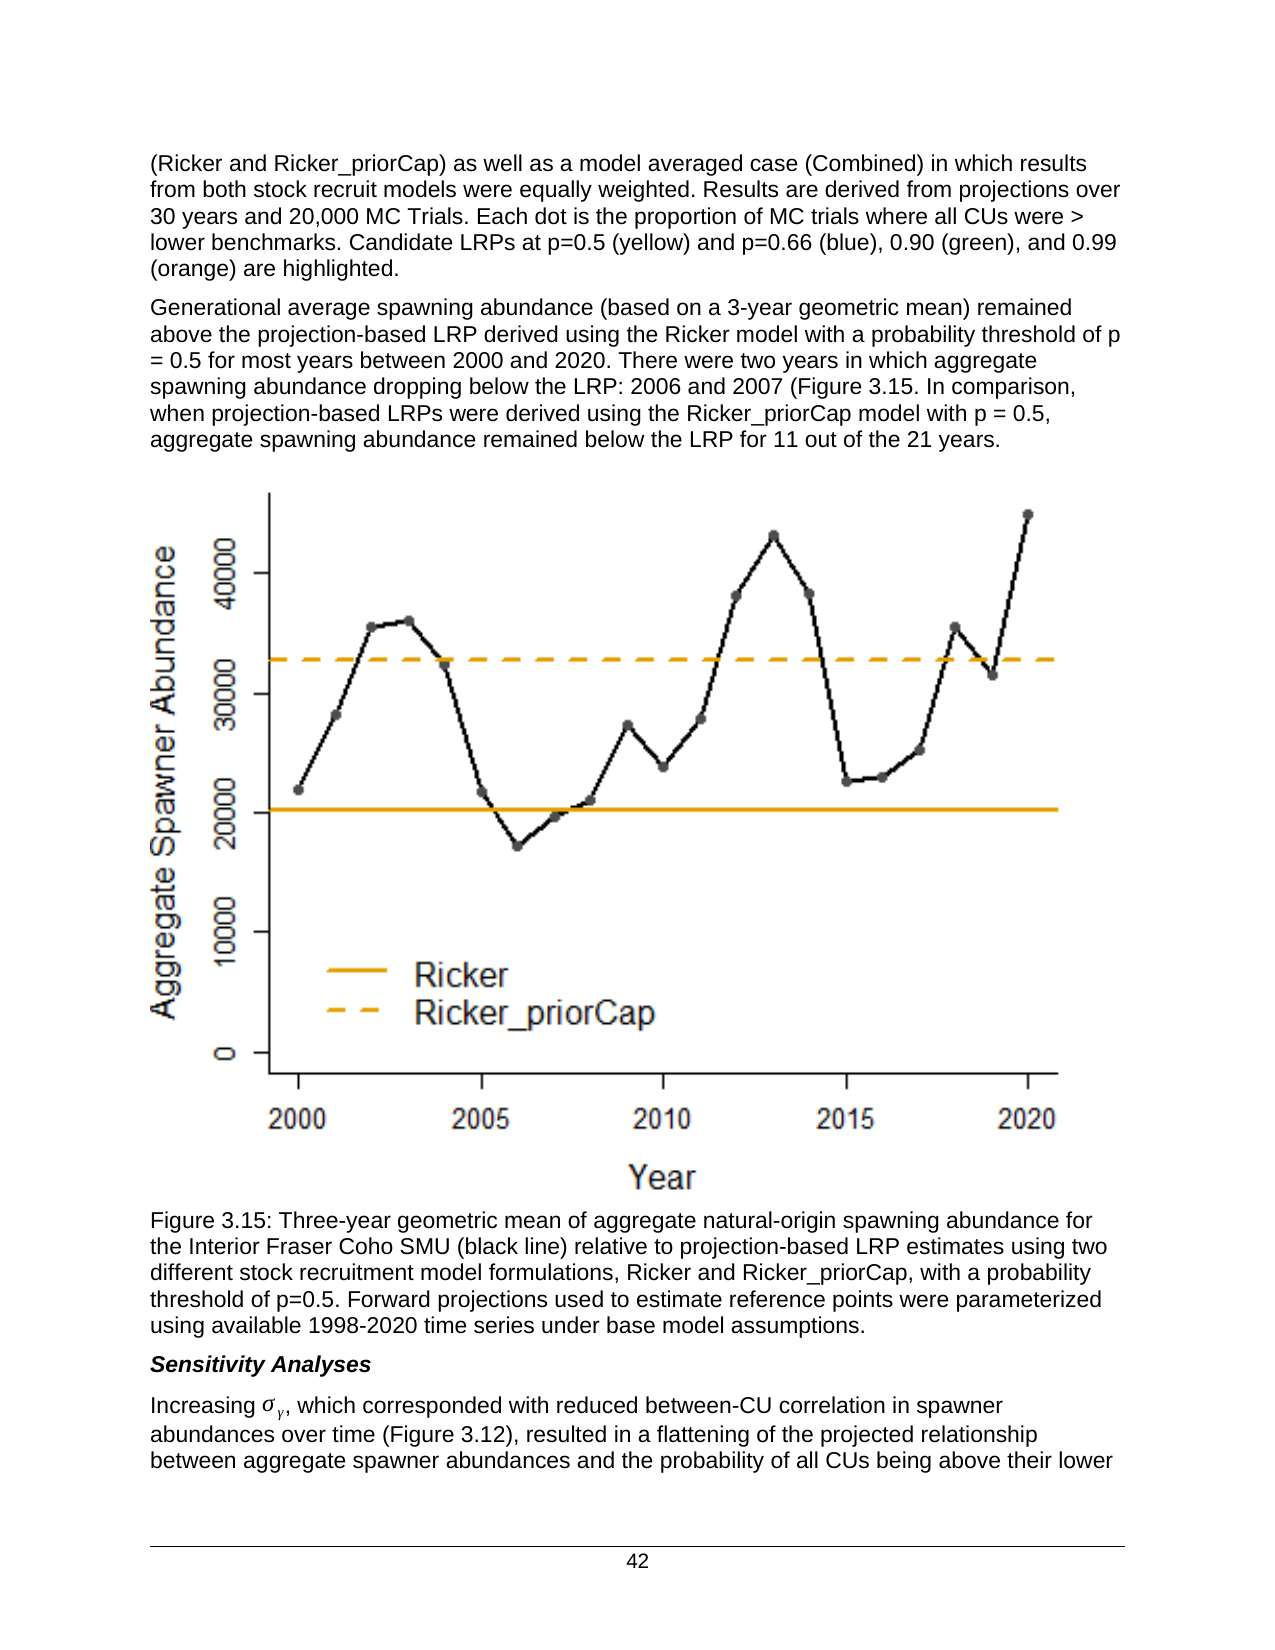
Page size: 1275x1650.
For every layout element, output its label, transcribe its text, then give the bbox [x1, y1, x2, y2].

text Generational average spawning abundance (based on a 3-year geometric mean) remained above the projection-based LRP derived using the Ricker model with a probability threshold of p = 0.5 for most years between 2000 and 2020. There were two years in which aggregate spawning abundance dropping below the LRP: 2006 and 2007 (Figure 3.15. In comparison, when projection-based LRPs were derived using the Ricker_priorCap model with p = 0.5, aggregate spawning abundance remained below the LRP for 11 out of the 21 years. [150, 294, 1125, 452]
text Sensitivity Analyses [150, 1351, 1125, 1377]
text Figure 3.15: Three-year geometric mean of aggregate natural-origin spawning abundance for the Interior Fraser Coho SMU (black line) relative to projection-based LRP estimates using two different stock recruitment model formulations, Ricker and Ricker_priorCap, with a probability threshold of p=0.5. Forward projections used to estimate reference points were parameterized using available 1998-2020 time series under base model assumptions. [150, 1207, 1125, 1338]
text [150, 150, 1125, 282]
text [150, 1390, 1125, 1474]
picture [150, 465, 1088, 1194]
